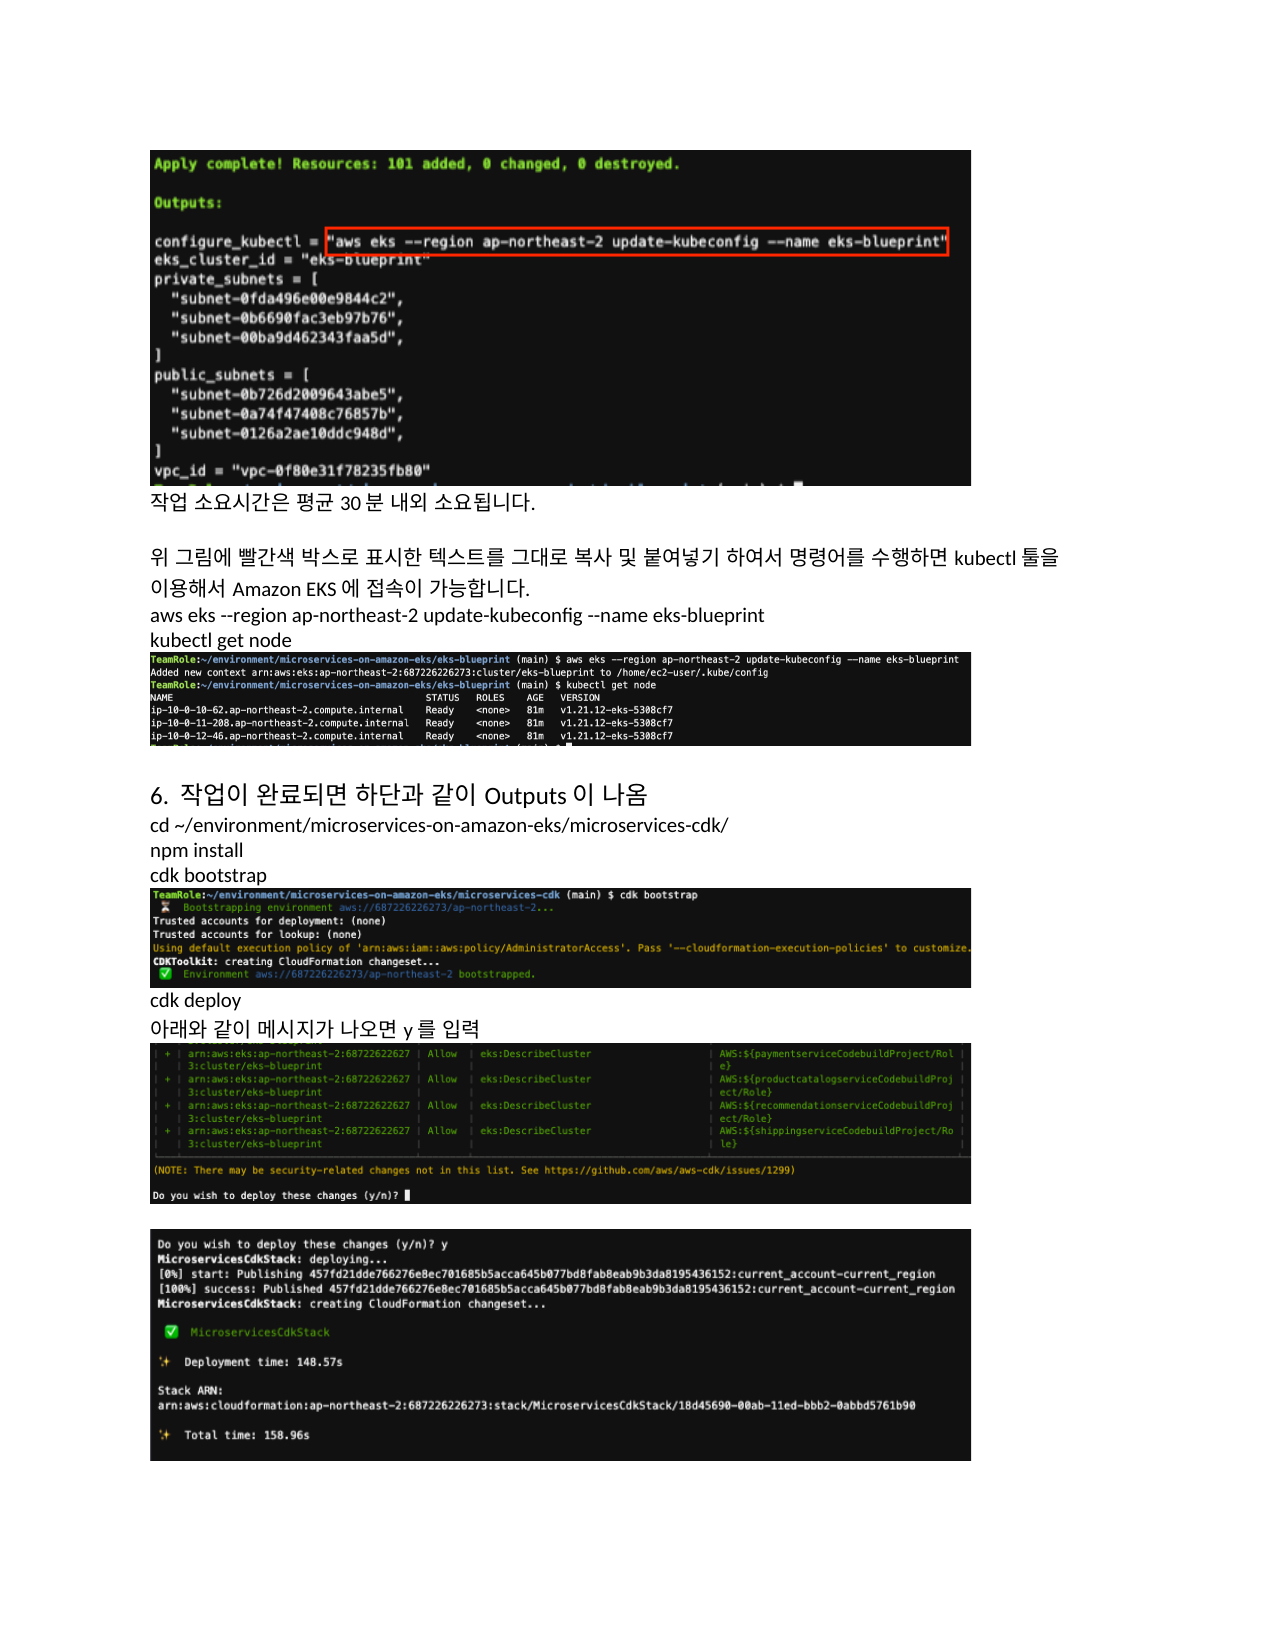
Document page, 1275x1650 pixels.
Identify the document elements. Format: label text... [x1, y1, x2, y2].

text 위 그림에 빨간색 박스로 표시한 텍스트를 그대로 복사 및 붙여넣기 하여서 명령어를 수행하면 kubectl 툴을 이용해서 Amazon EKS에 접속이 가능합니다. [150, 542, 1125, 602]
picture [150, 150, 972, 486]
text cd ~/environment/microservices-on-amazon-eks/microservices-cdk/ [150, 812, 1125, 837]
picture [150, 1043, 972, 1204]
picture [150, 888, 972, 988]
text kubectl get node [150, 627, 1125, 653]
text 6. 작업이 완료되면 하단과 같이 Outputs 이 나옴 [150, 776, 1125, 812]
text cdk deploy [150, 987, 1125, 1013]
text 작업 소요시간은 평균 30분 내외 소요됩니다. [150, 486, 1125, 516]
text npm install [150, 837, 1125, 863]
picture [150, 652, 972, 746]
text 아래와 같이 메시지가 나오면 y 를 입력 [150, 1013, 1125, 1043]
text aws eks --region ap-northeast-2 update-kubeconfig --name eks-blueprint [150, 602, 1125, 627]
picture [150, 1229, 972, 1461]
text cdk bootstrap [150, 863, 1125, 888]
